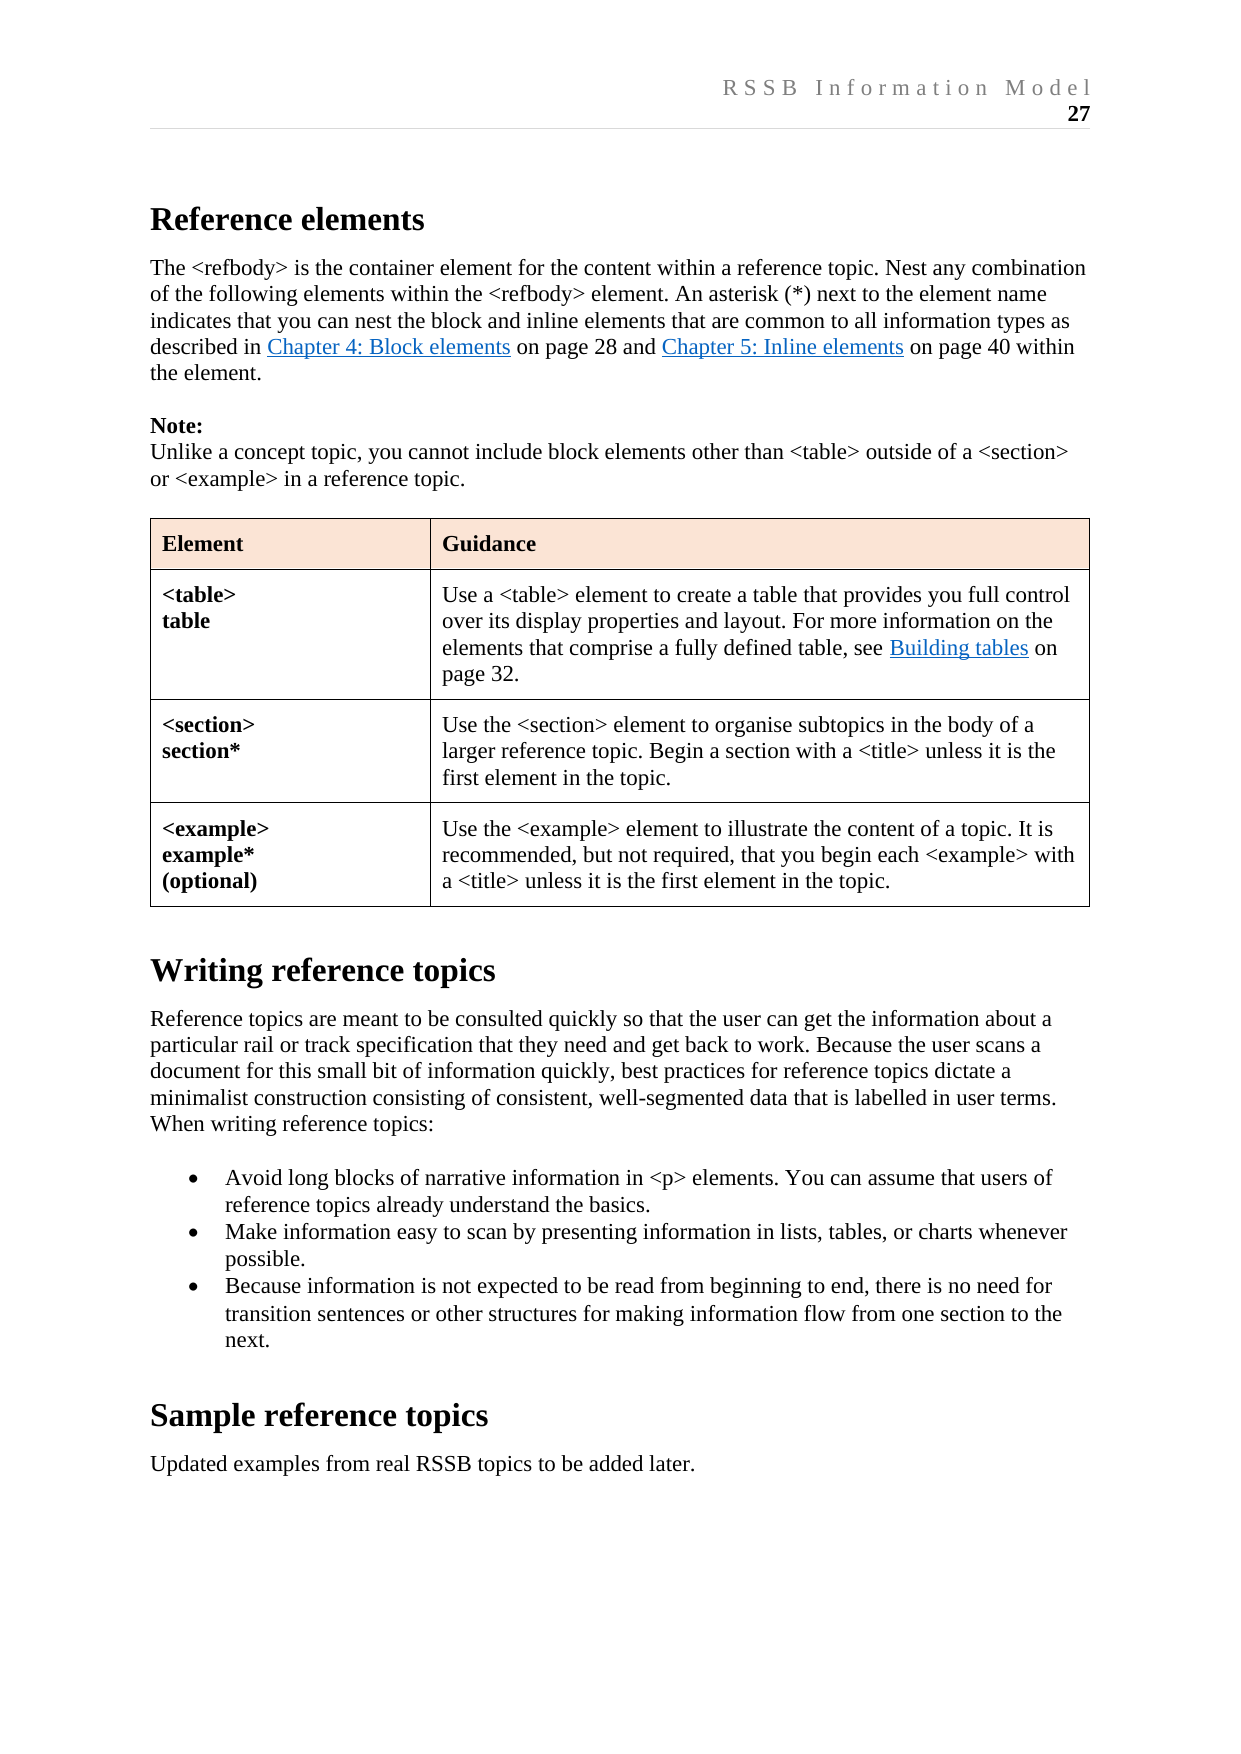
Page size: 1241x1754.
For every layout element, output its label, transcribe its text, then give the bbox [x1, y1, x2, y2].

table_cell Use the <example> element to illustrate the content of a topic. It is recommended, but not required, that you begin each <example> with a <title> unless it is the first element in the topic. [431, 803, 1089, 906]
list Because information is not expected to be read from beginning to end, there is no need for transition sentences or other structures for making information flow from one section to the next. [187, 1272, 1090, 1352]
list Make information easy to scan by presenting information in lists, tables, or charts whenever possible. [187, 1217, 1090, 1272]
table_cell Use the <section> element to organise subtopics in the body of a larger reference topic. Begin a section with a <title> unless it is the first element in the topic. [431, 700, 1089, 802]
text Unlike a concept topic, you cannot include block elements other than <table> outside of a <section> or <example> in a reference topic. [150, 438, 1090, 491]
table_header Guidance [431, 519, 1089, 568]
text Updated examples from real RSSB topics to be added later. [150, 1450, 1090, 1477]
table_cell <example> example* (optional) [151, 803, 430, 906]
subtitle Reference elements [150, 199, 1090, 237]
text Reference topics are meant to be consulted quickly so that the user can get the information about a particular rail or track specification that they need and get back to work. Because the user scans a document for this small bit of information quickly, best practices for reference topics dictate a minimalist construction consisting of consistent, well-segmented data that is labelled in user terms. When writing reference topics: [150, 1005, 1090, 1137]
subtitle Sample reference topics [150, 1395, 1090, 1434]
text The <refbody> is the container element for the content within a reference topic. Nest any combination of the following elements within the <refbody> element. An asterisk (*) next to the element name indicates that you can nest the block and inline elements that are common to all information types as described in Chapter 4: Block elements on page 28 and Chapter 5: Inline elements on page 40 within the element. [150, 254, 1090, 386]
table_cell <section> section* [151, 700, 430, 802]
list Avoid long blocks of narrative information in <p> elements. You can assume that users of reference topics already understand the basics. [187, 1163, 1090, 1217]
subtitle Writing reference topics [150, 950, 1090, 988]
table_cell <table> table [151, 570, 430, 698]
table_cell Use a <table> element to create a table that provides you full control over its display properties and layout. For more information on the elements that comprise a fully defined table, see Building tables on page 32. [431, 570, 1089, 698]
table_header Element [151, 519, 430, 568]
text Note: [150, 412, 1090, 438]
